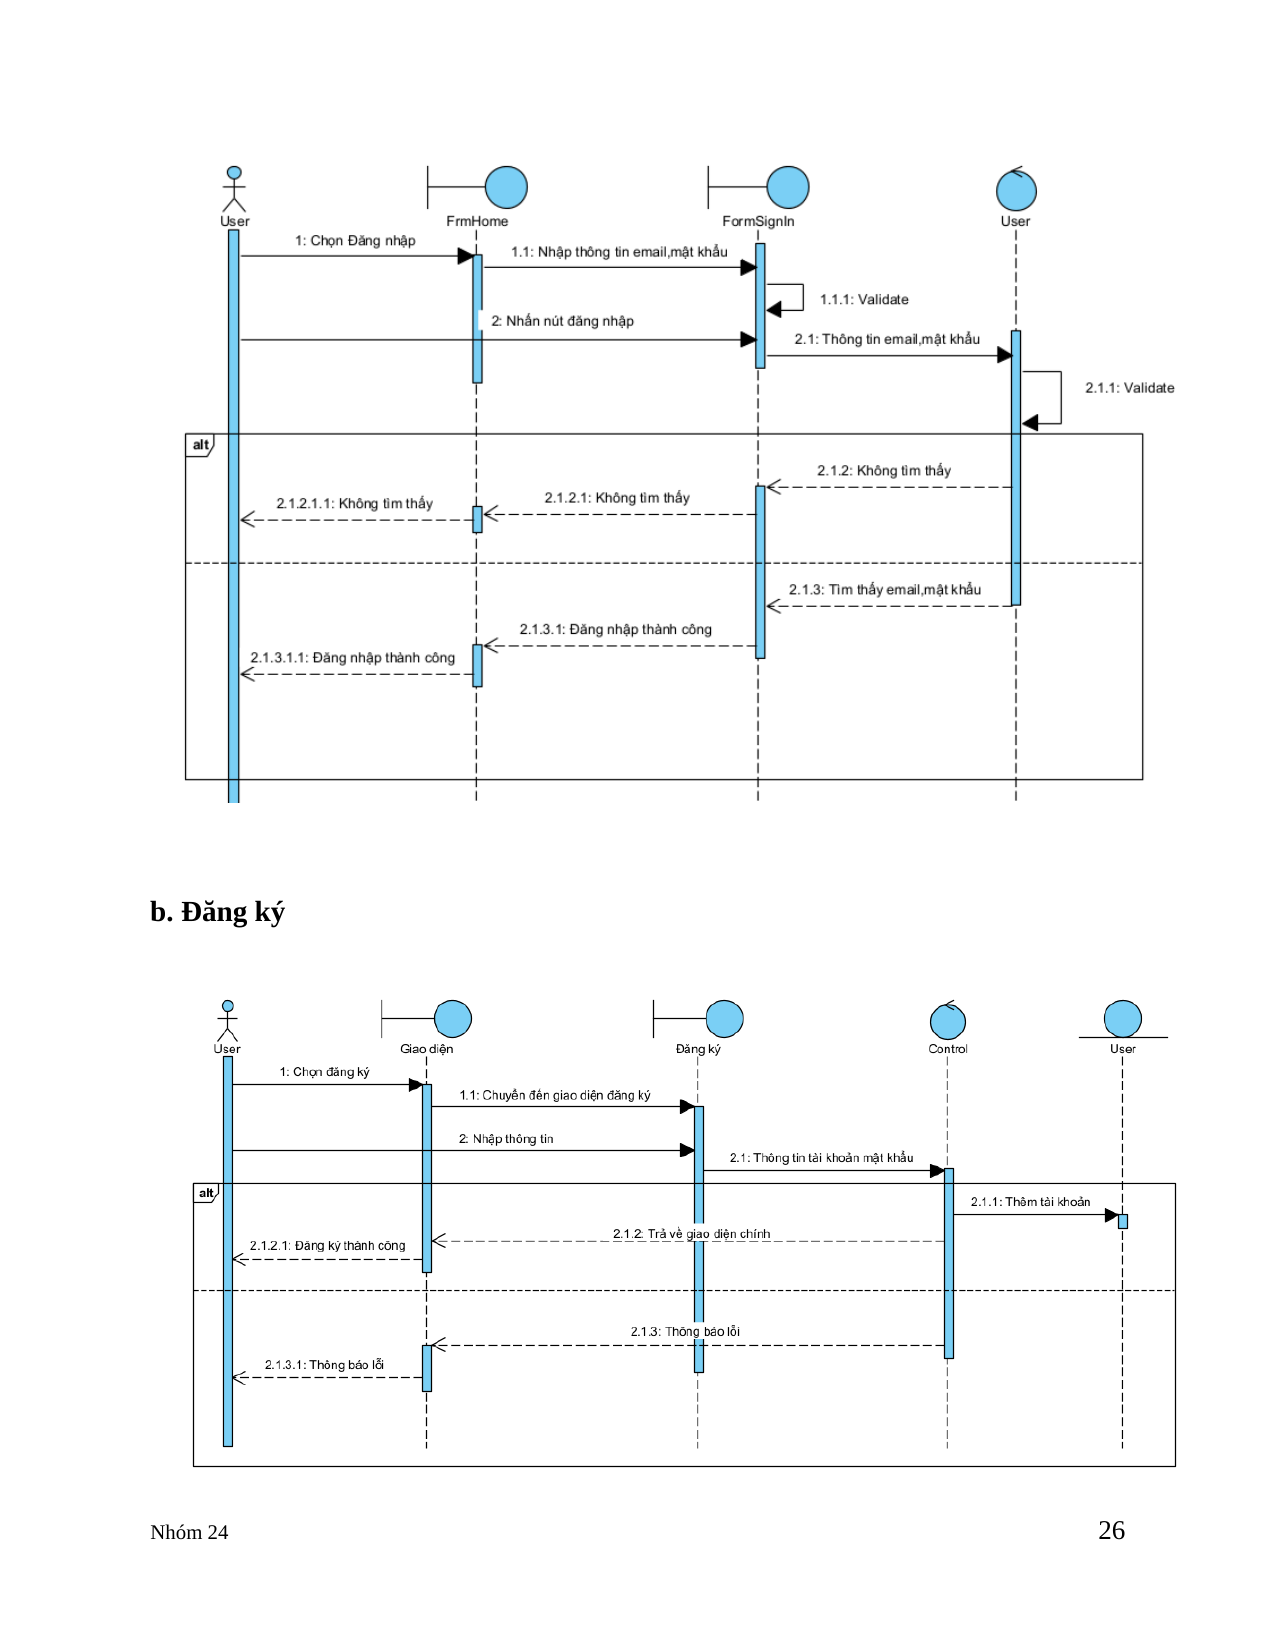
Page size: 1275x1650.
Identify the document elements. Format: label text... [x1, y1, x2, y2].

picture [150, 150, 1192, 803]
subtitle b. Đăng ký [150, 894, 1125, 927]
picture [150, 986, 1198, 1489]
